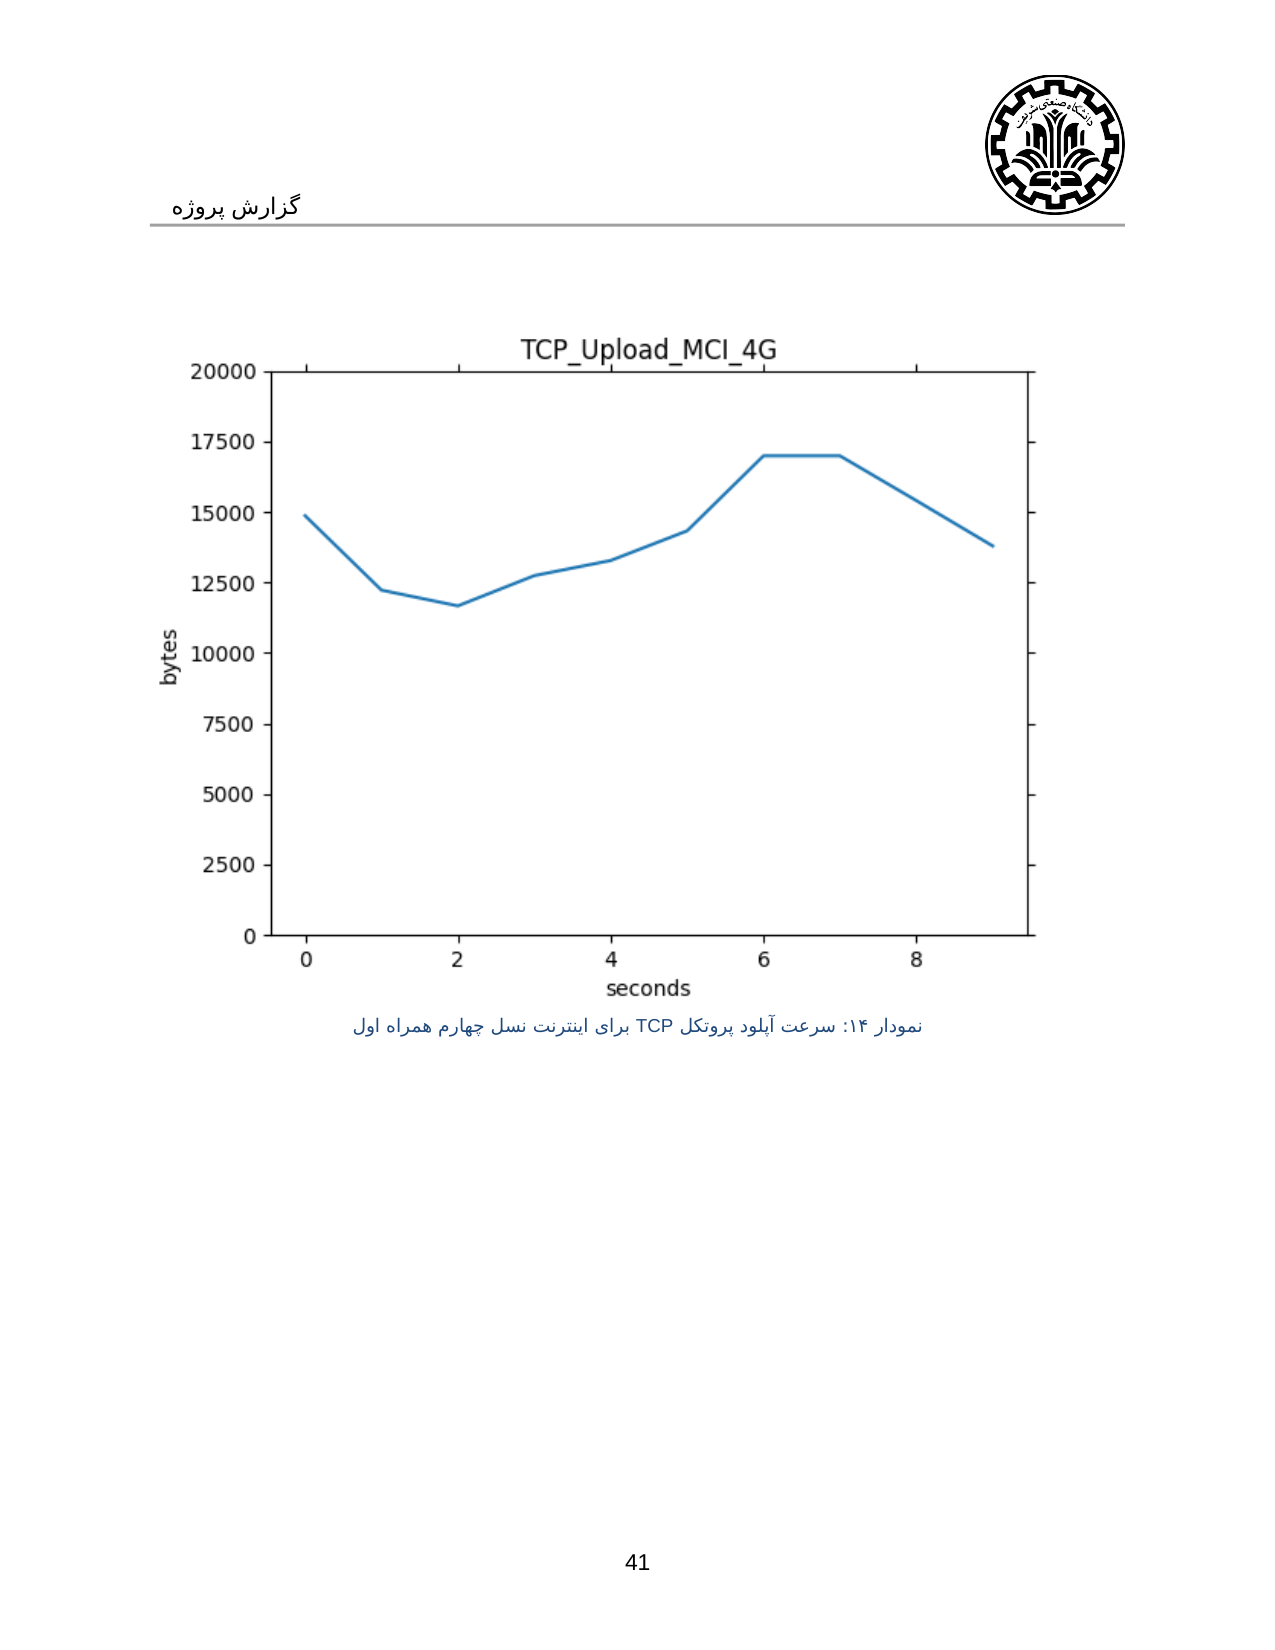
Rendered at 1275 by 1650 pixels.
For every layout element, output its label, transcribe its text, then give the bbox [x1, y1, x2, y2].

picture [150, 283, 1125, 1016]
text نمودار ۱۴: سرعت آپلود پروتکل TCP برای اینترنت نسل چهارم همراه اول [150, 1016, 1125, 1037]
picture [985, 75, 1125, 215]
